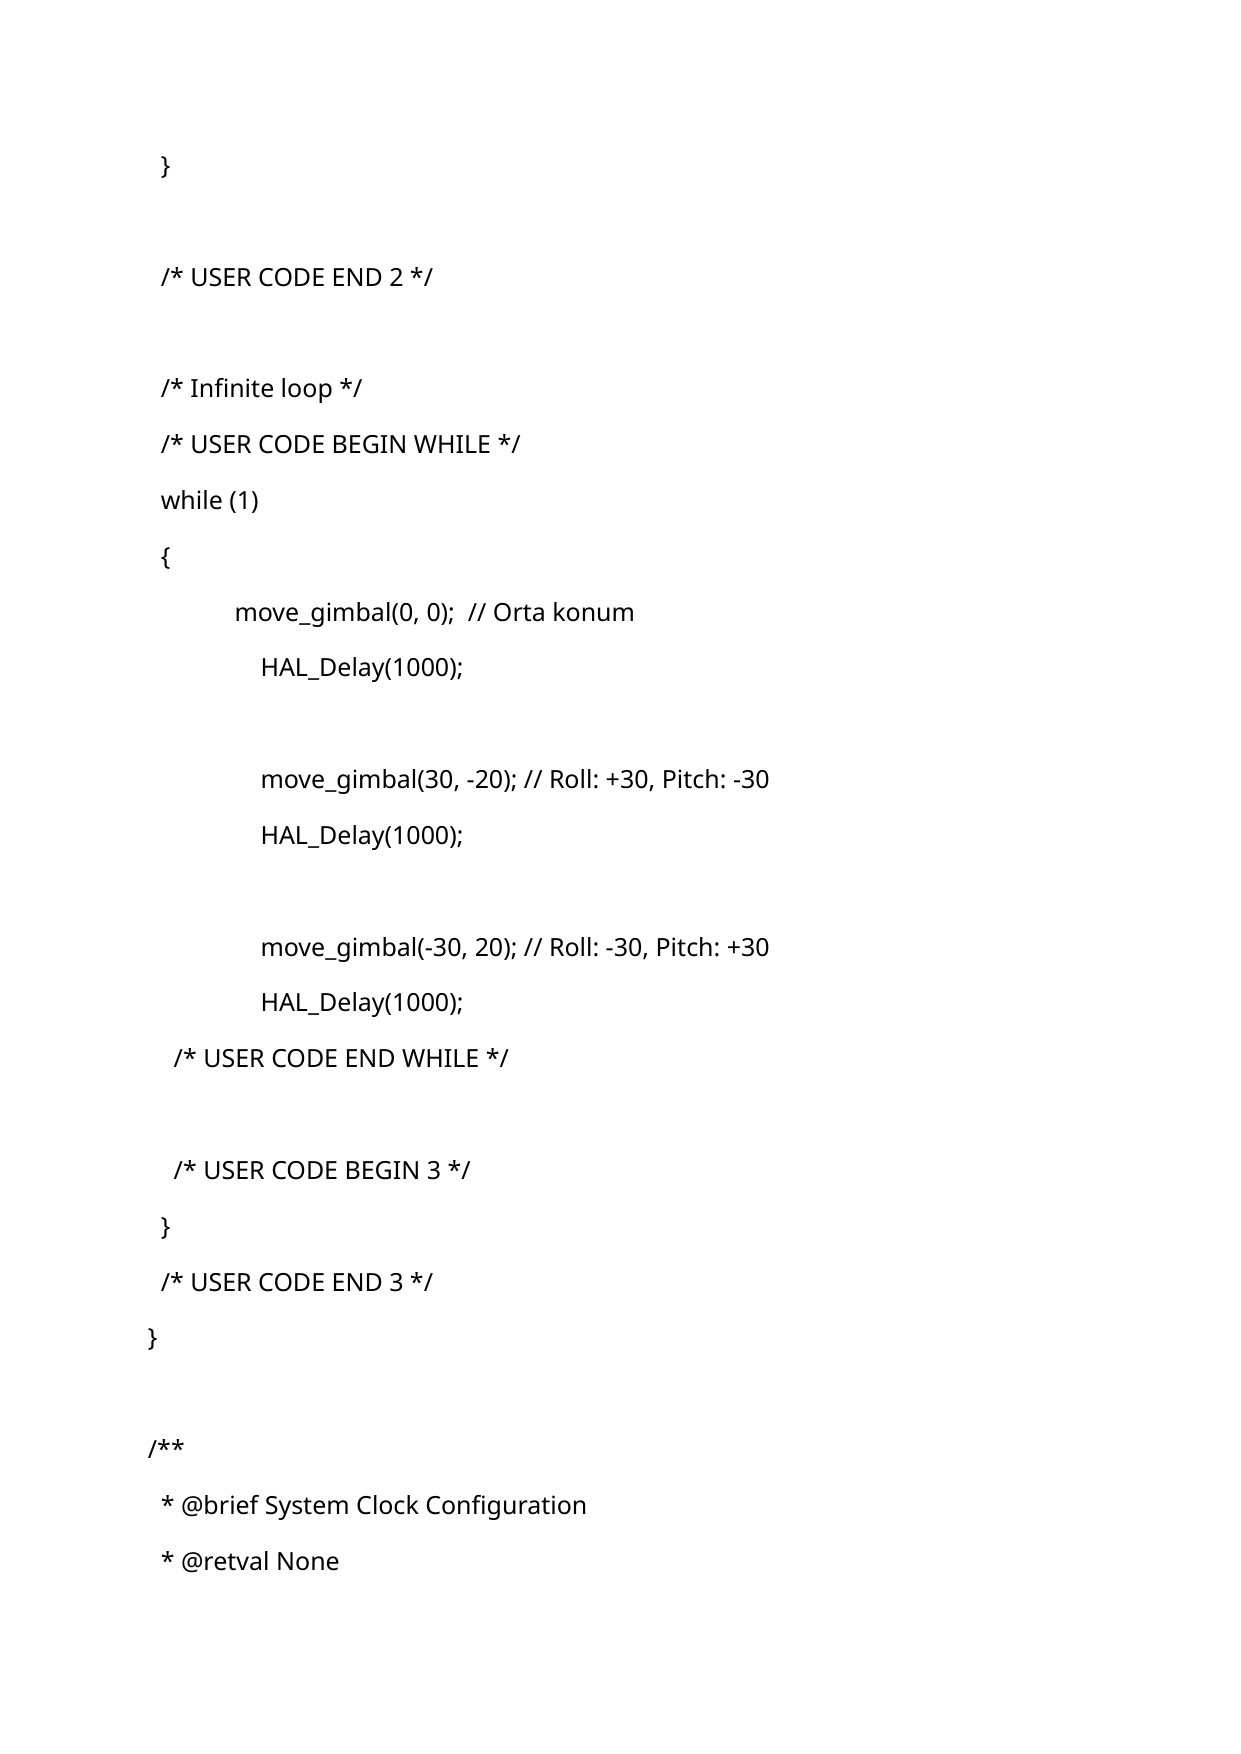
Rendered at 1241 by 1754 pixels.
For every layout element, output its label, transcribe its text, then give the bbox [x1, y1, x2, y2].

text HAL_Delay(1000); [148, 985, 1093, 1019]
text /* Infinite loop */ [148, 371, 1093, 405]
text * @brief System Clock Configuration [148, 1488, 1093, 1522]
text /* USER CODE END WHILE */ [148, 1041, 1093, 1075]
text } [148, 1208, 1093, 1242]
text /* USER CODE BEGIN WHILE */ [148, 427, 1093, 461]
text /* USER CODE BEGIN 3 */ [148, 1153, 1093, 1187]
text move_gimbal(0, 0); // Orta konum [148, 594, 1093, 628]
text HAL_Delay(1000); [148, 650, 1093, 684]
text { [148, 538, 1093, 572]
text /* USER CODE END 2 */ [148, 259, 1093, 293]
text move_gimbal(30, -20); // Roll: +30, Pitch: -30 [148, 762, 1093, 796]
text * @retval None [148, 1543, 1093, 1577]
text } [148, 148, 1093, 182]
text /** [148, 1432, 1093, 1466]
text while (1) [148, 483, 1093, 517]
text HAL_Delay(1000); [148, 818, 1093, 852]
text move_gimbal(-30, 20); // Roll: -30, Pitch: +30 [148, 929, 1093, 963]
text } [148, 1320, 1093, 1354]
text /* USER CODE END 3 */ [148, 1264, 1093, 1298]
